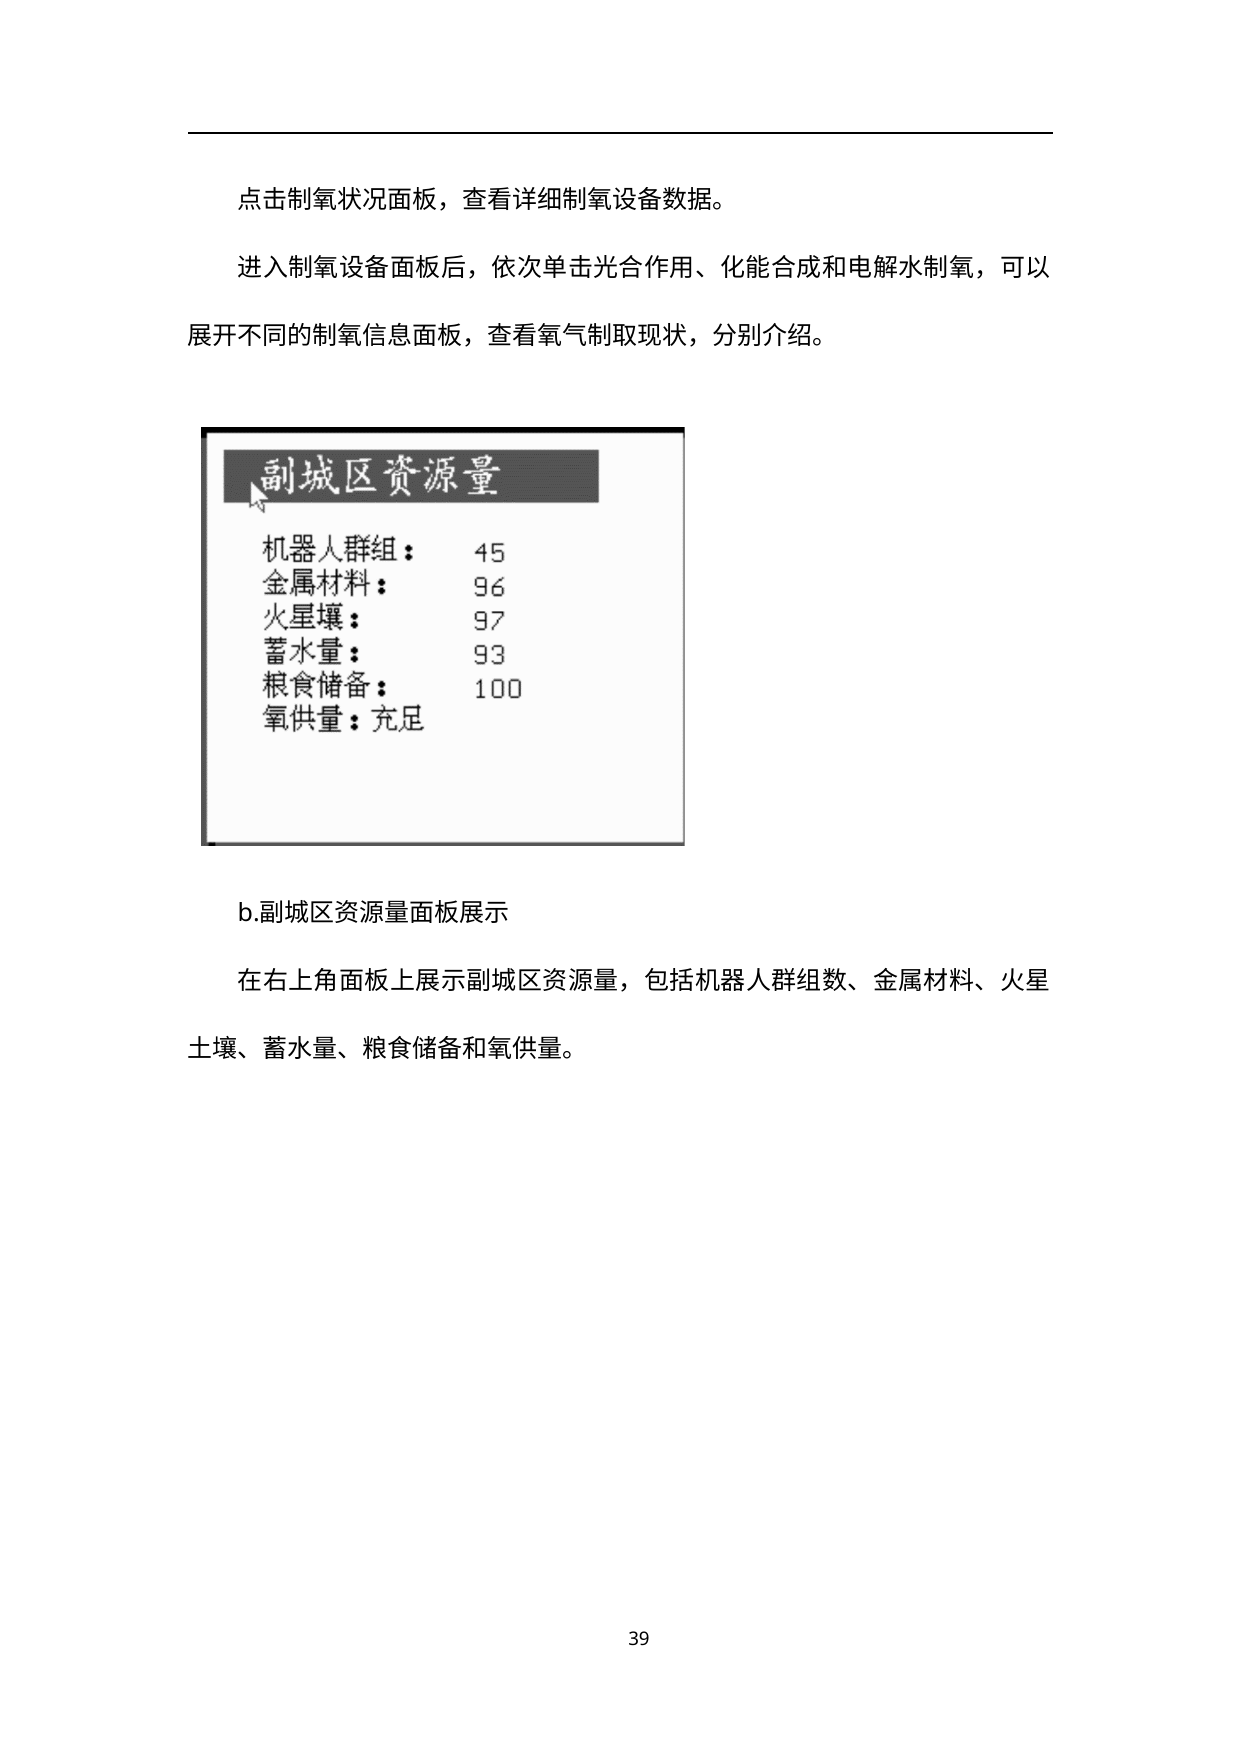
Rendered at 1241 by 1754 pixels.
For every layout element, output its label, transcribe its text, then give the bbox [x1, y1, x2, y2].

text 点击制氧状况面板，查看详细制氧设备数据。 [187, 164, 1053, 232]
text 在右上角面板上展示副城区资源量，包括机器人群组数、金属材料、火星土壤、蓄水量、粮食储备和氧供量。 [187, 945, 1053, 1081]
picture [201, 427, 685, 846]
text 进入制氧设备面板后，依次单击光合作用、化能合成和电解水制氧，可以展开不同的制氧信息面板，查看氧气制取现状，分别介绍。 [187, 232, 1053, 368]
